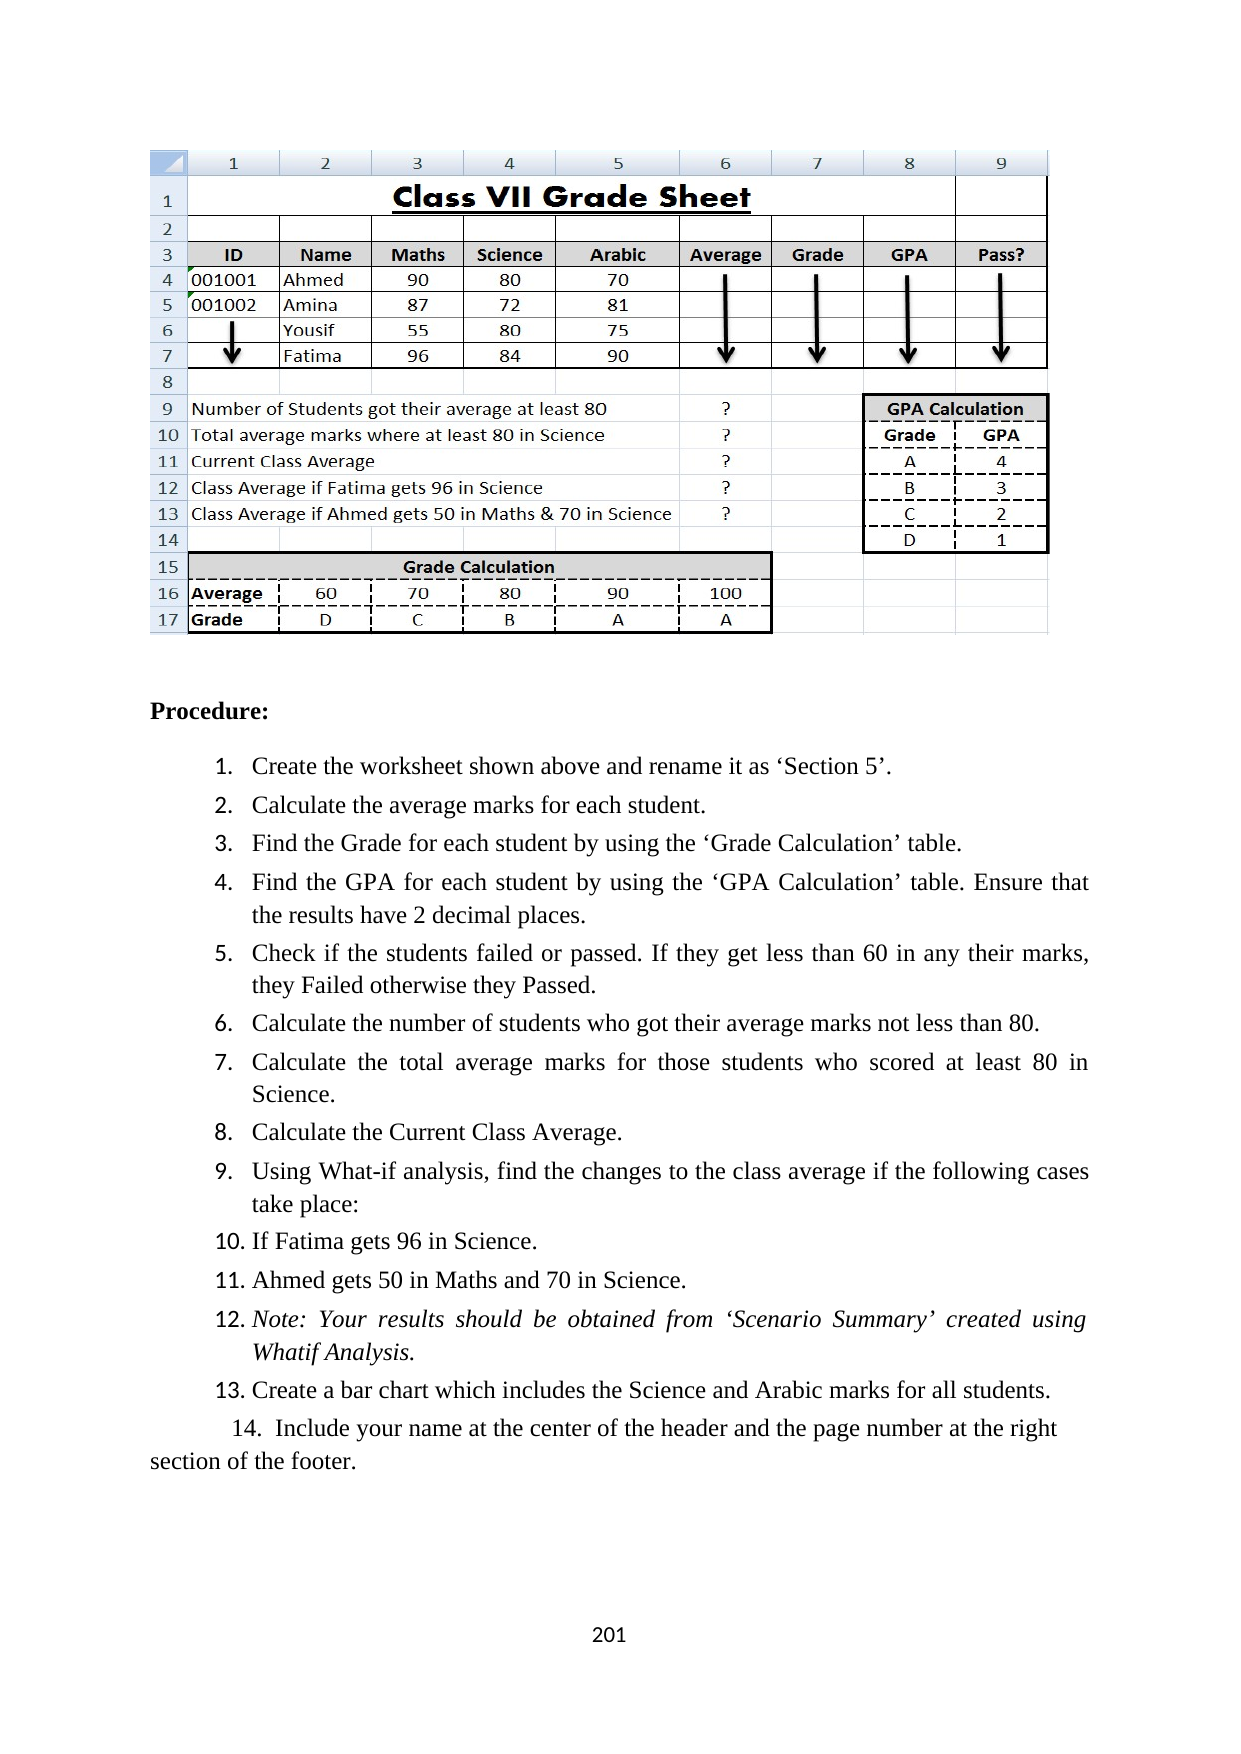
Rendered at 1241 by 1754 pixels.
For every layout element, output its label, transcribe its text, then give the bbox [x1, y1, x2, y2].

list Check if the students failed or passed. If they get less than 60 in any their marks, they Failed otherwise they Passed. [214, 937, 1090, 999]
list Calculate the average marks for each student. [214, 789, 1090, 819]
list Ahmed gets 50 in Maths and 70 in Science. [214, 1264, 1090, 1295]
list Create the worksheet shown above and rename it as ‘Section 5’. [214, 750, 1090, 781]
list Calculate the total average marks for those students who scored at least 80 in Science. [214, 1046, 1090, 1108]
list Calculate the Current Class Average. [214, 1116, 1090, 1147]
picture [150, 150, 1050, 635]
text 14. Include your name at the center of the header and the page number at the right section of the footer. [150, 1413, 1090, 1475]
list Find the GPA for each student by using the ‘GPA Calculation’ table. Ensure that the results have 2 decimal places. [214, 866, 1090, 929]
list Note: Your results should be obtained from ‘Scenario Summary’ created using Whatif Analysis. [214, 1303, 1090, 1366]
list Using What-if analysis, find the changes to the class average if the following cases take place: [214, 1155, 1090, 1217]
list If Fatima gets 96 in Science. [214, 1225, 1090, 1256]
list Calculate the number of students who got their average marks not less than 80. [214, 1007, 1090, 1038]
list Create a bar chart which includes the Science and Arabic marks for all students. [214, 1374, 1090, 1405]
text Procedure: [150, 696, 1090, 725]
list Find the Grade for each student by using the ‘Grade Calculation’ table. [214, 827, 1090, 858]
